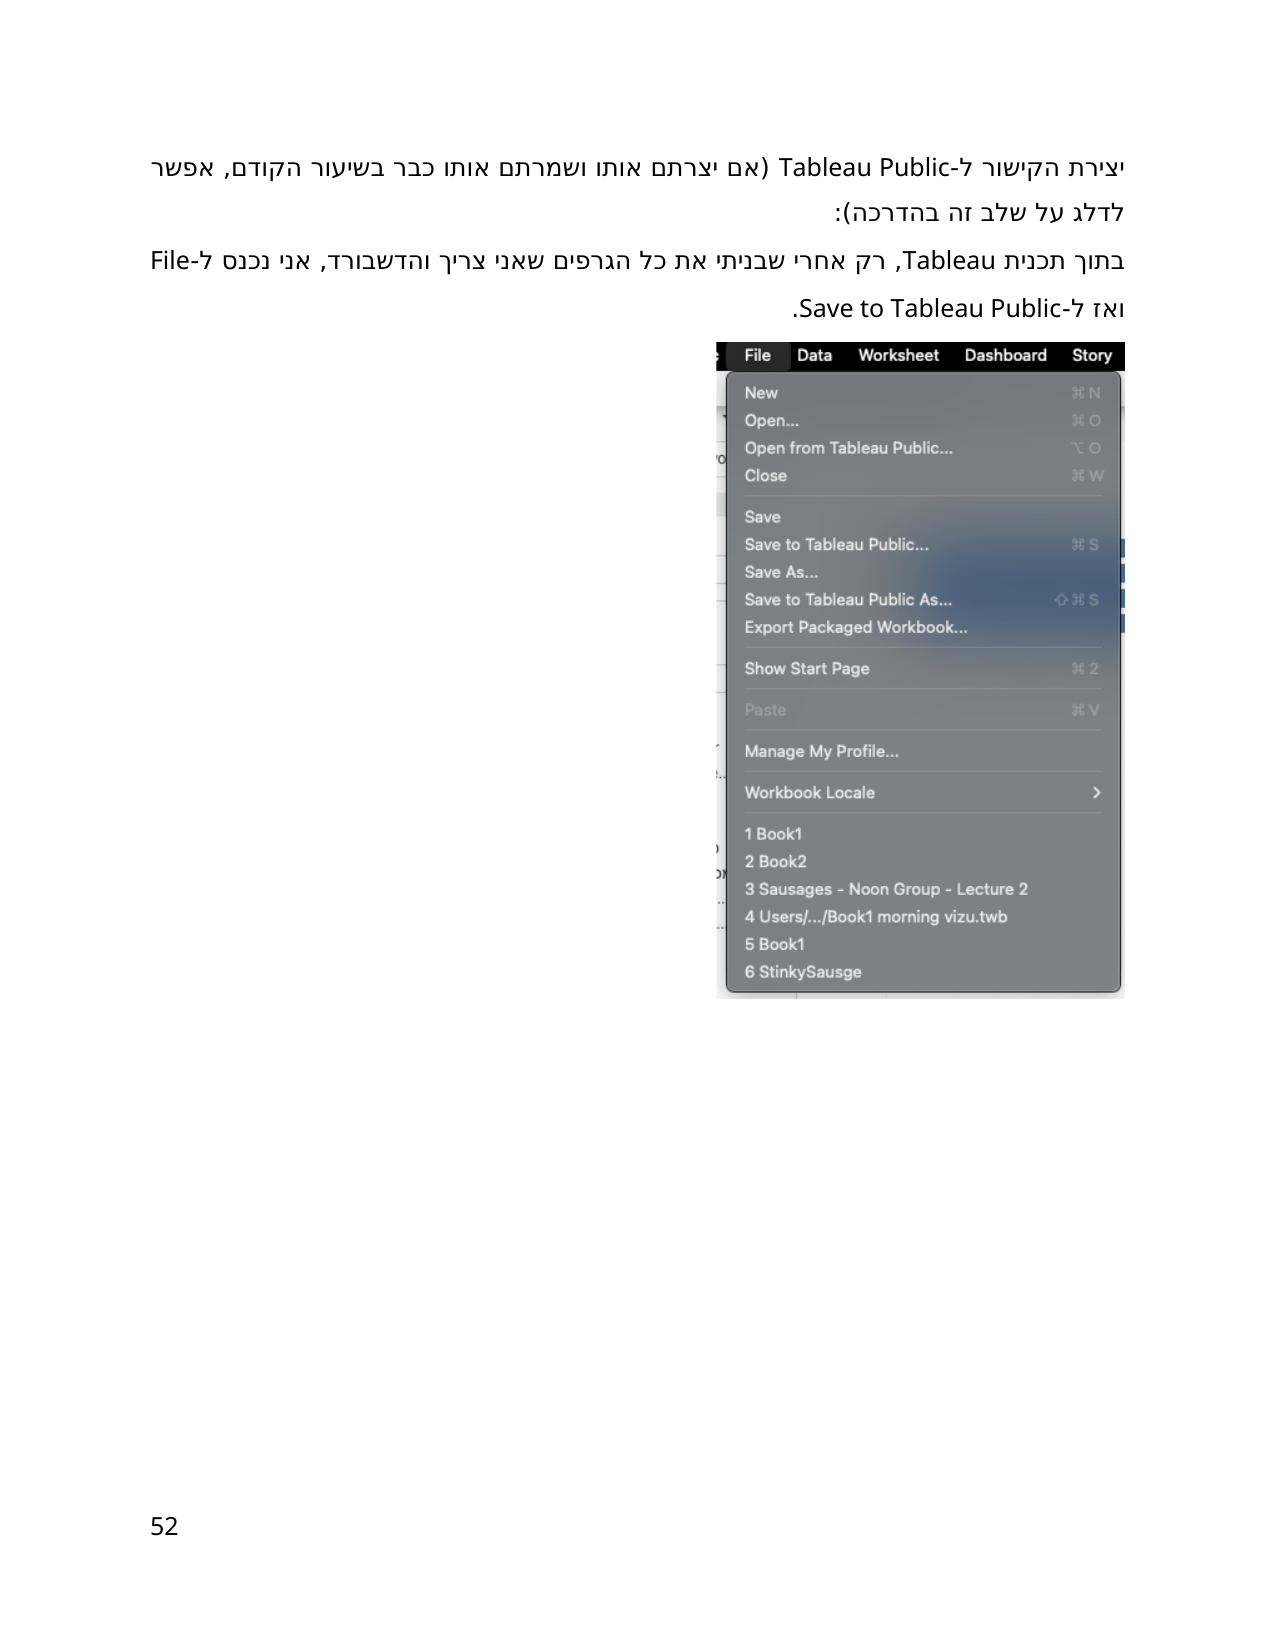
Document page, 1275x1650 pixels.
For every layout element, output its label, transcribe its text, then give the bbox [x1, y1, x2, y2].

picture [716, 342, 1125, 999]
text בתוך תכנית Tableau, רק אחרי שבניתי את כל הגרפים שאני צריך והדשבורד, אני נכנס ל-File ואז ל-Save to Tableau Public. [150, 242, 1125, 325]
text יצירת הקישור ל-Tableau Public (אם יצרתם אותו ושמרתם אותו כבר בשיעור הקודם, אפשר לדלג על שלב זה בהדרכה): [150, 150, 1125, 228]
